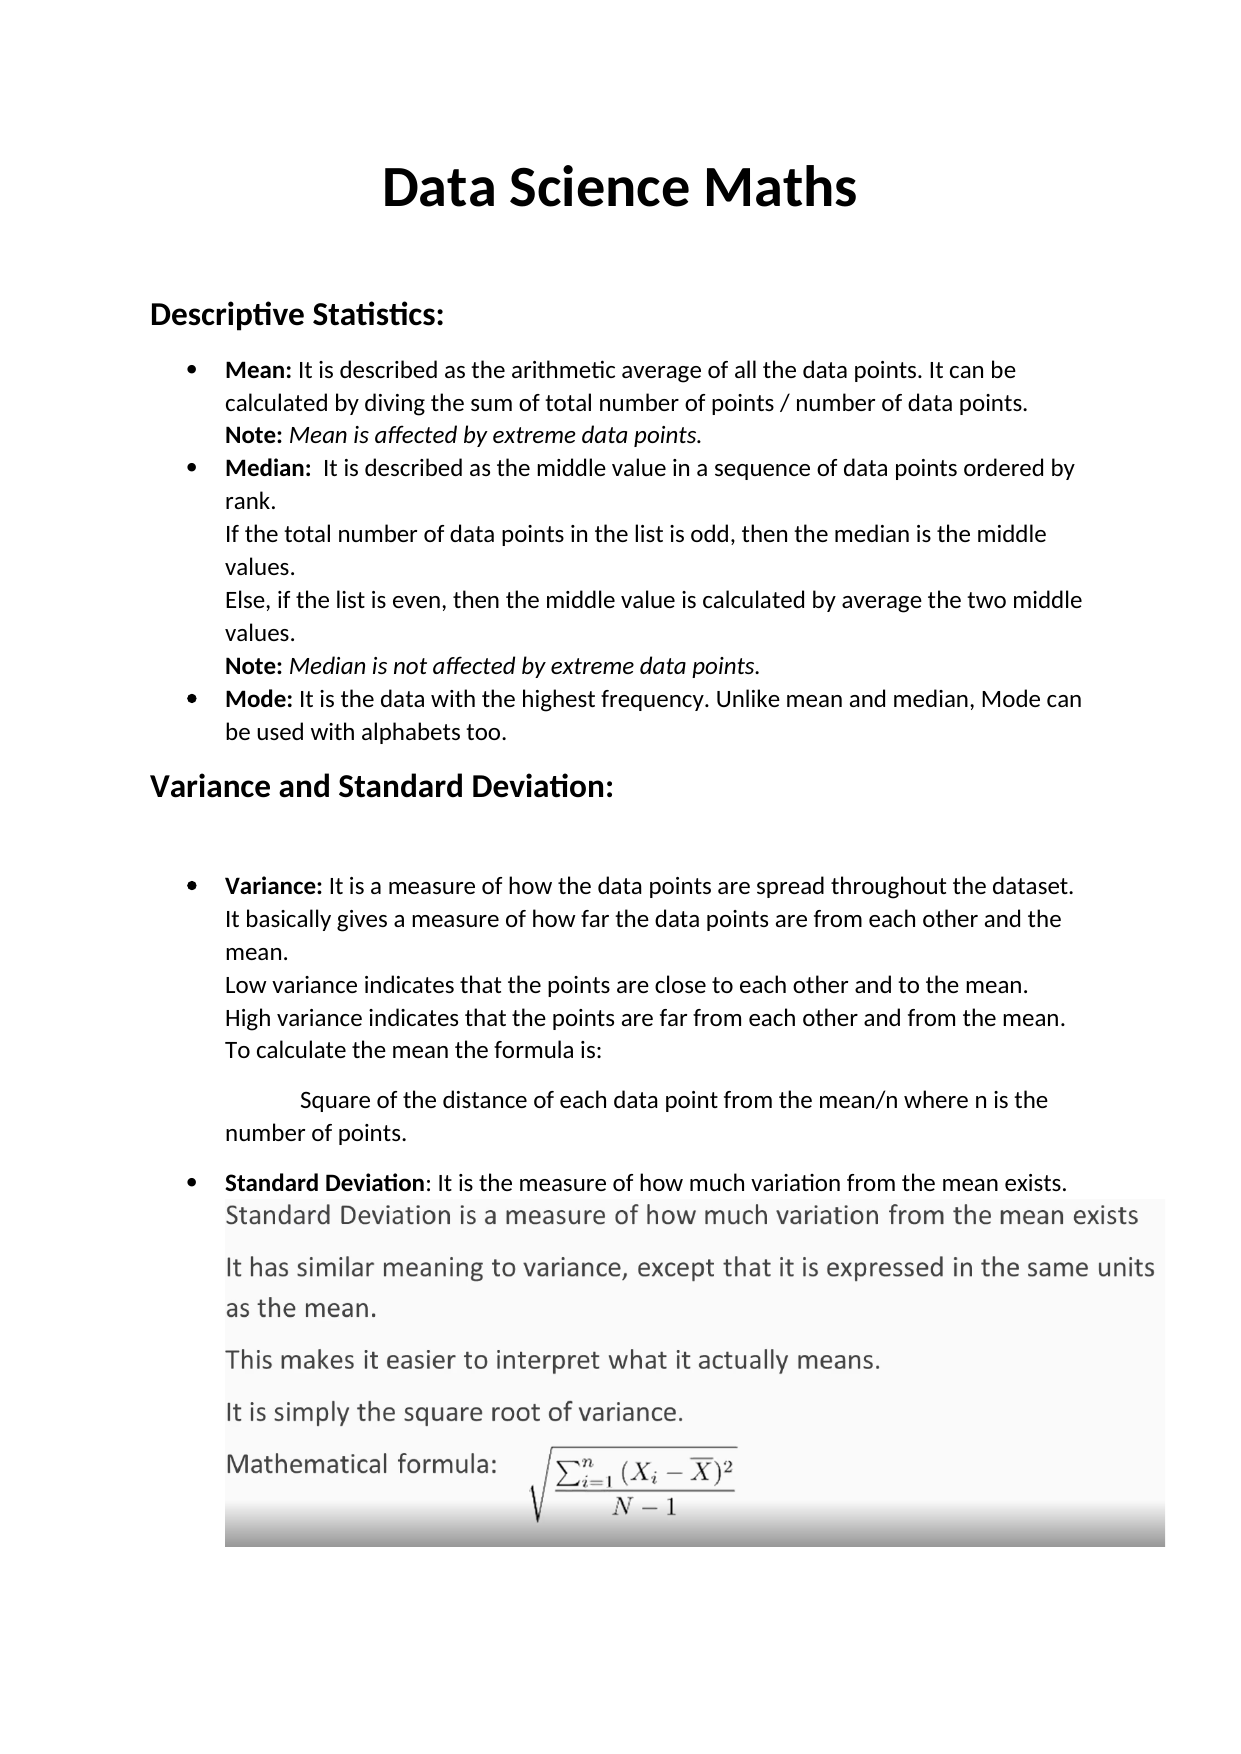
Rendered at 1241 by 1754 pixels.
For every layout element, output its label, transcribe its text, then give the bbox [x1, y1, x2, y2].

text Square of the distance of each data point from the mean/n where n is the number of points. [225, 1084, 1090, 1148]
list It basically gives a measure of how far the data points are from each other and the mean. [225, 903, 1090, 966]
text Descriptive Statistics: [150, 293, 1090, 334]
list To calculate the mean the formula is: [225, 1034, 1090, 1065]
text Data Science Maths [150, 150, 1090, 221]
list Standard Deviation: It is the measure of how much variation from the mean exists. [187, 1167, 1090, 1197]
list Median: It is described as the middle value in a sequence of data points ordered by rank. [187, 452, 1090, 516]
list Note: Mean is affected by extreme data points. [225, 419, 1090, 450]
list Mode: It is the data with the highest frequency. Unlike mean and median, Mode can be used with alphabets too. [187, 683, 1090, 746]
list High variance indicates that the points are far from each other and from the mean. [225, 1002, 1090, 1032]
text Variance and Standard Deviation: [150, 765, 1090, 806]
list Variance: It is a measure of how the data points are spread throughout the dataset. [187, 870, 1090, 901]
picture [225, 1199, 1166, 1547]
list If the total number of data points in the list is odd, then the median is the middle values. [225, 518, 1090, 582]
list Else, if the list is even, then the middle value is calculated by average the two middle values. [225, 584, 1090, 648]
list Low variance indicates that the points are close to each other and to the mean. [225, 969, 1090, 999]
list Note: Median is not affected by extreme data points. [225, 650, 1090, 681]
list Mean: It is described as the arithmetic average of all the data points. It can be calculated by diving the sum of total number of points / number of data points. [187, 354, 1090, 417]
